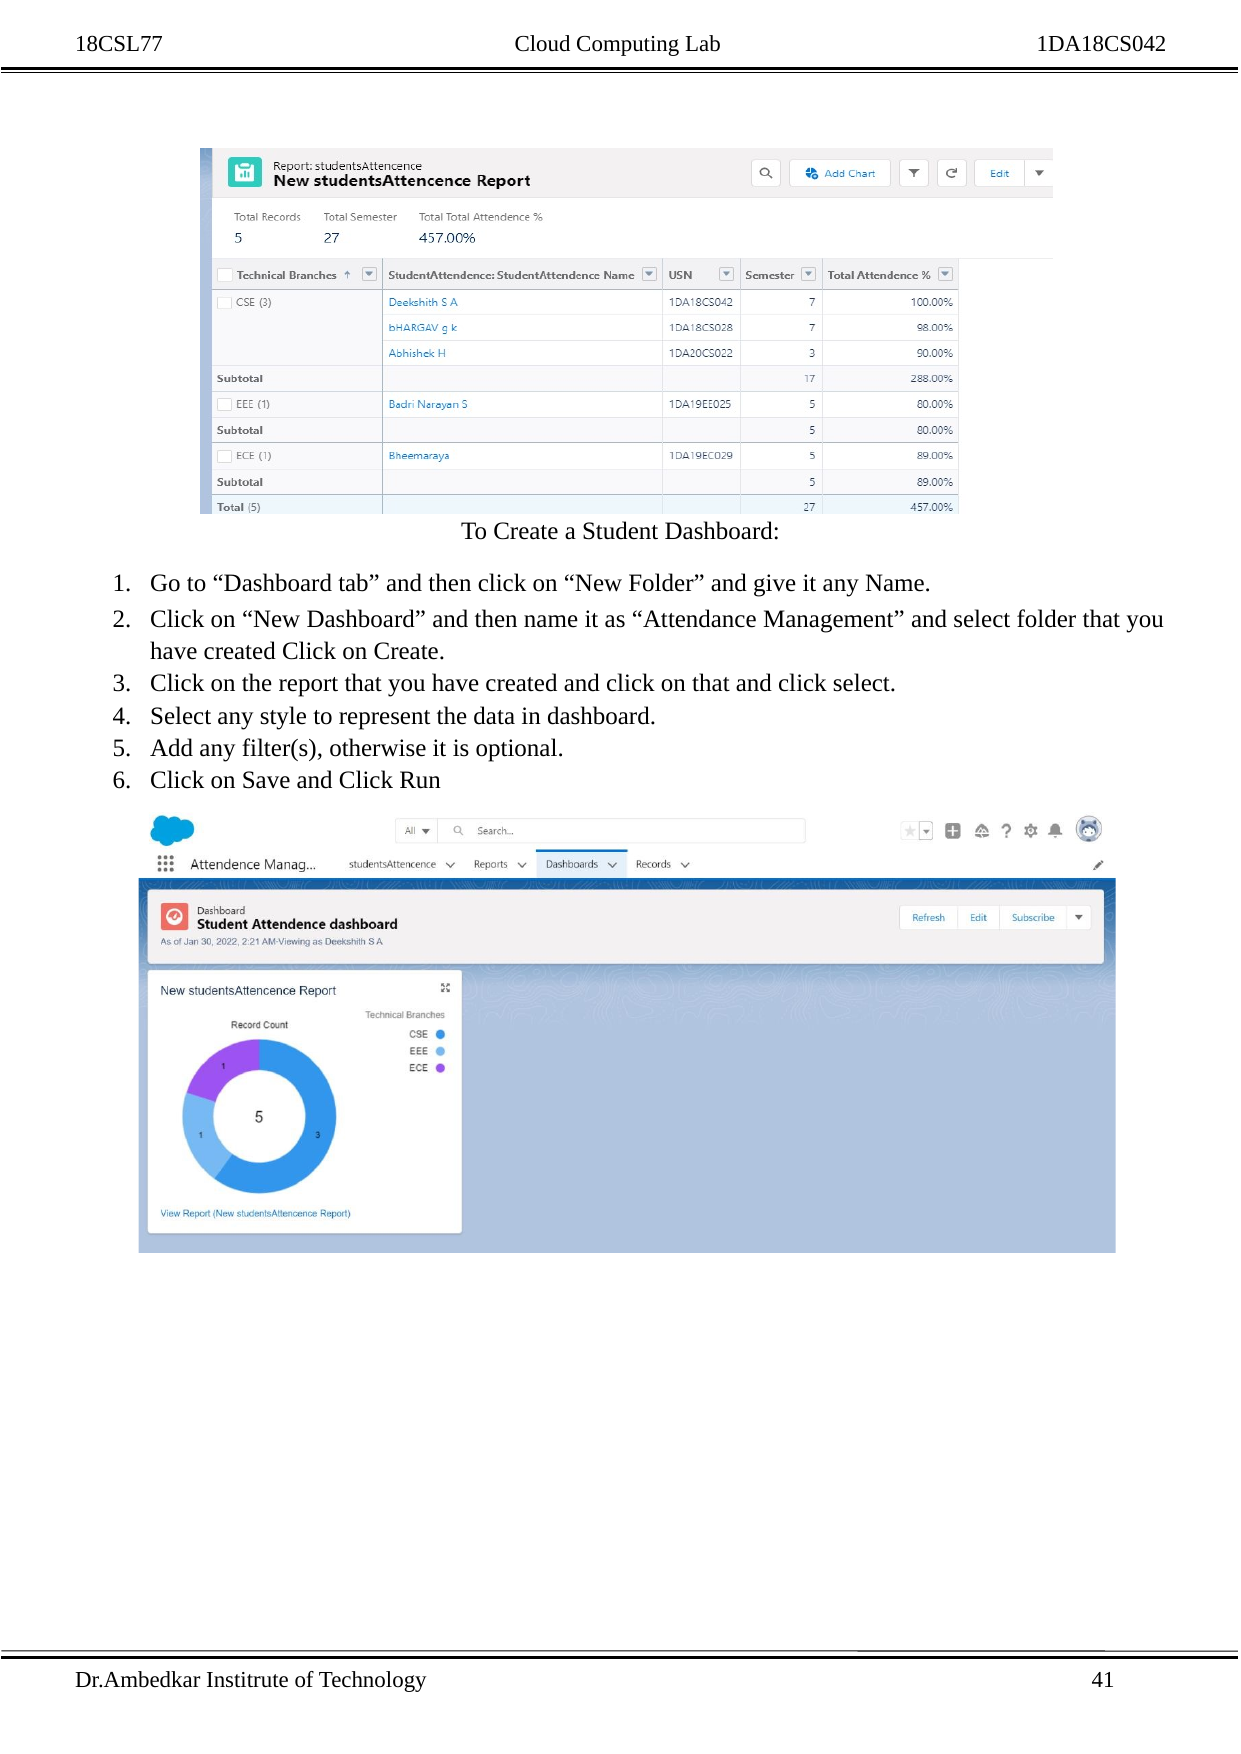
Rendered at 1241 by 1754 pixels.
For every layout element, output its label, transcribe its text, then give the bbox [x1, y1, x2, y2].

list Click on Save and Click Run [112, 766, 1166, 794]
list Go to “Dashboard tab” and then click on “New Folder” and give it any Name. [112, 568, 1166, 597]
picture [200, 148, 1053, 514]
list Click on “New Dashboard” and then name it as “Attendance Management” and select folder that you have created Click on Create. [112, 604, 1166, 665]
picture [138, 812, 1116, 1253]
list Select any style to represent the data in dashboard. [112, 701, 1166, 729]
list Click on the report that you have created and click on that and click select. [112, 668, 1166, 697]
list Add any filter(s), otherwise it is optional. [112, 733, 1166, 762]
text To Create a Student Dashboard: [75, 516, 1165, 545]
